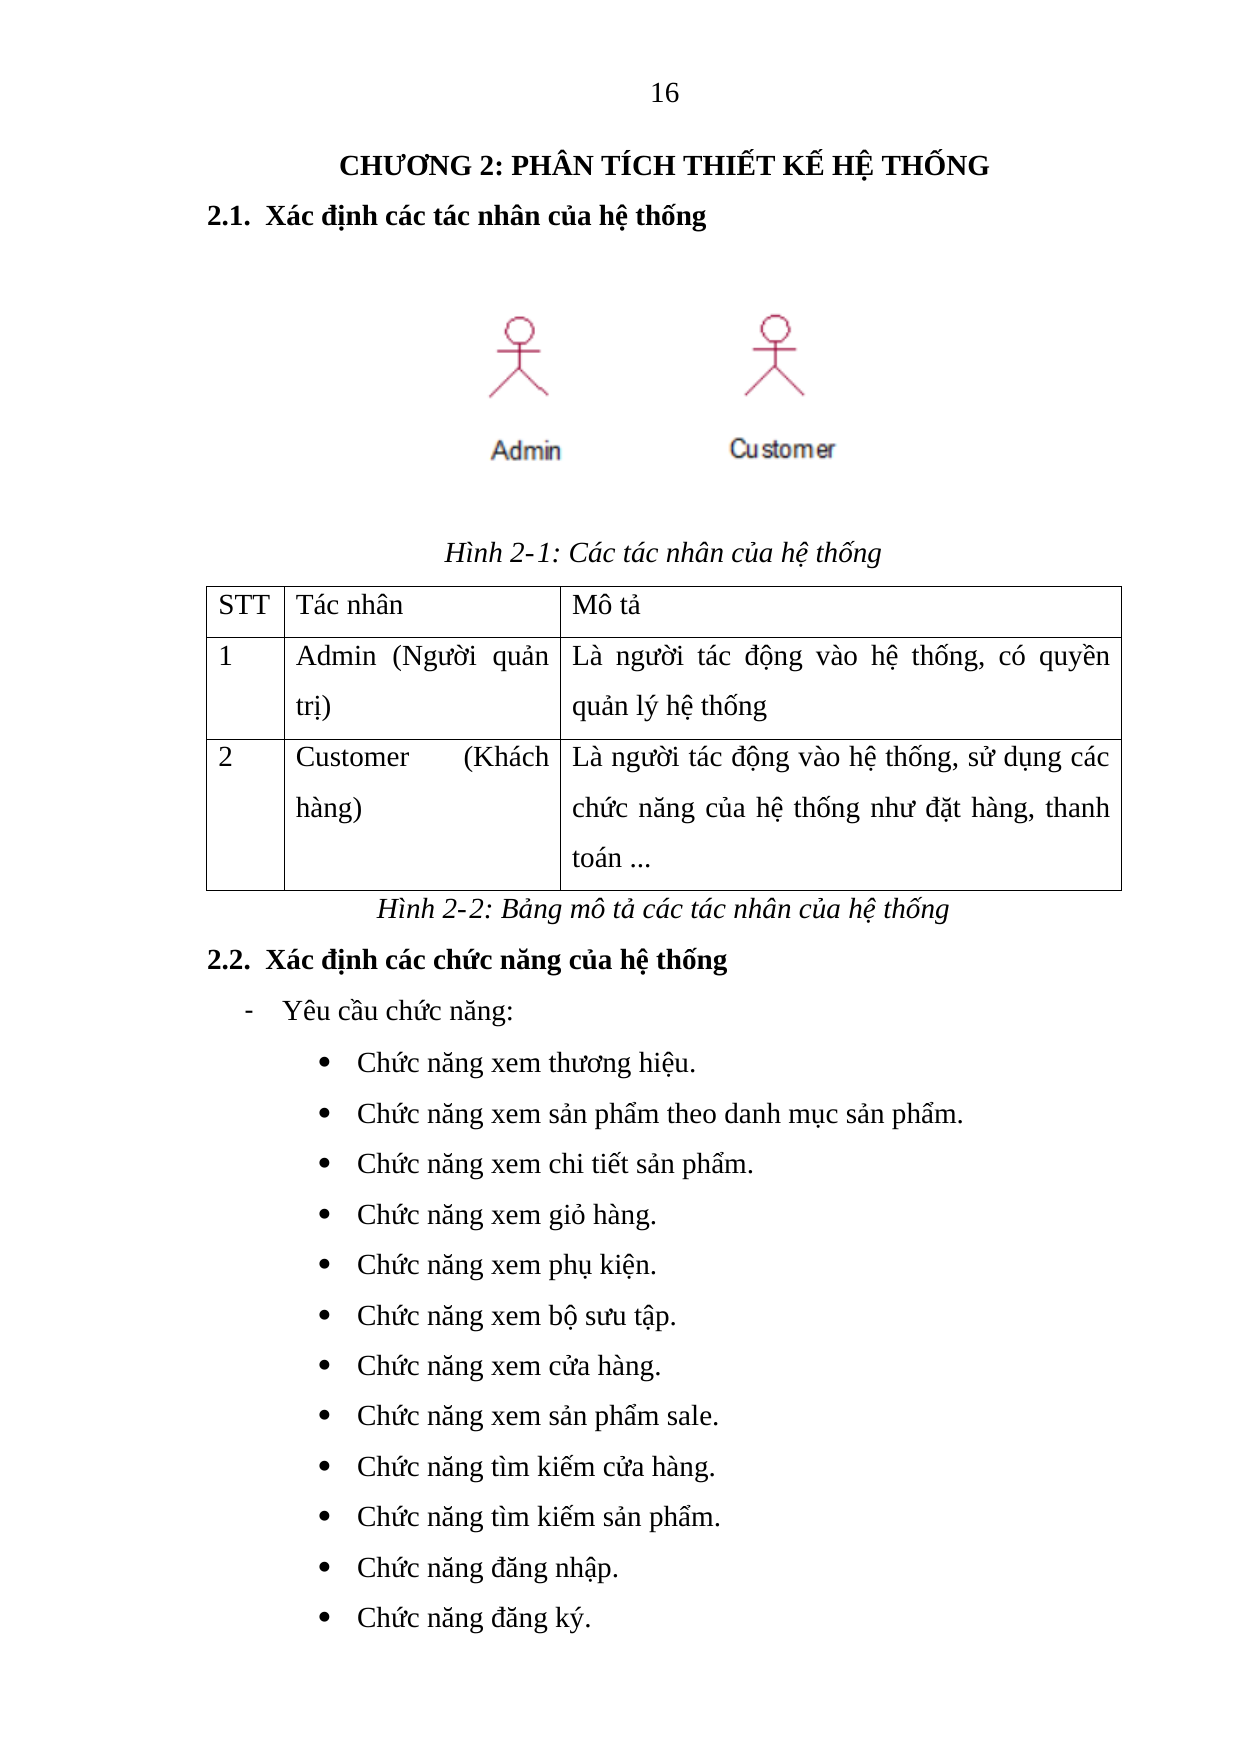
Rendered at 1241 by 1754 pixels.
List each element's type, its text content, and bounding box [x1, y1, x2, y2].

list Chức năng xem chi tiết sản phẩm. [319, 1146, 1122, 1180]
list Chức năng tìm kiếm cửa hàng. [319, 1449, 1122, 1482]
list Chức năng tìm kiếm sản phẩm. [319, 1499, 1122, 1533]
table_cell 1 [207, 638, 284, 738]
subtitle PHÂN TÍCH THIẾT KẾ HỆ THỐNG [207, 148, 1122, 181]
list Chức năng xem sản phẩm sale. [319, 1398, 1122, 1432]
list Chức năng xem cửa hàng. [319, 1348, 1122, 1382]
table_cell Là người tác động vào hệ thống, sử dụng các chức năng của hệ thống như đặt hàng, thanh toán ... [561, 740, 1121, 890]
list Yêu cầu chức năng: [244, 992, 1122, 1028]
list Chức năng xem phụ kiện. [319, 1247, 1122, 1281]
list Chức năng đăng nhập. [319, 1550, 1122, 1583]
table_cell Customer (Khách hàng) [285, 740, 560, 890]
text Hình 2-2: Bảng mô tả các tác nhân của hệ thống [207, 891, 1122, 925]
table_header Mô tả [561, 587, 1121, 637]
list Chức năng xem giỏ hàng. [319, 1197, 1122, 1230]
picture [449, 248, 880, 519]
text Xác định các tác nhân của hệ thống [207, 198, 1122, 232]
table_cell 2 [207, 740, 284, 890]
table_header Tác nhân [285, 587, 560, 637]
list Chức năng xem bộ sưu tập. [319, 1298, 1122, 1331]
table_cell Admin (Người quản trị) [285, 638, 560, 738]
text Xác định các chức năng của hệ thống [207, 942, 1122, 975]
list Chức năng đăng ký. [319, 1600, 1122, 1634]
list Chức năng xem sản phẩm theo danh mục sản phẩm. [319, 1096, 1122, 1129]
table_cell Là người tác động vào hệ thống, có quyền quản lý hệ thống [561, 638, 1121, 738]
table_header STT [207, 587, 284, 637]
text Hình 2-1: Các tác nhân của hệ thống [207, 535, 1122, 569]
list Chức năng xem thương hiệu. [319, 1046, 1122, 1079]
